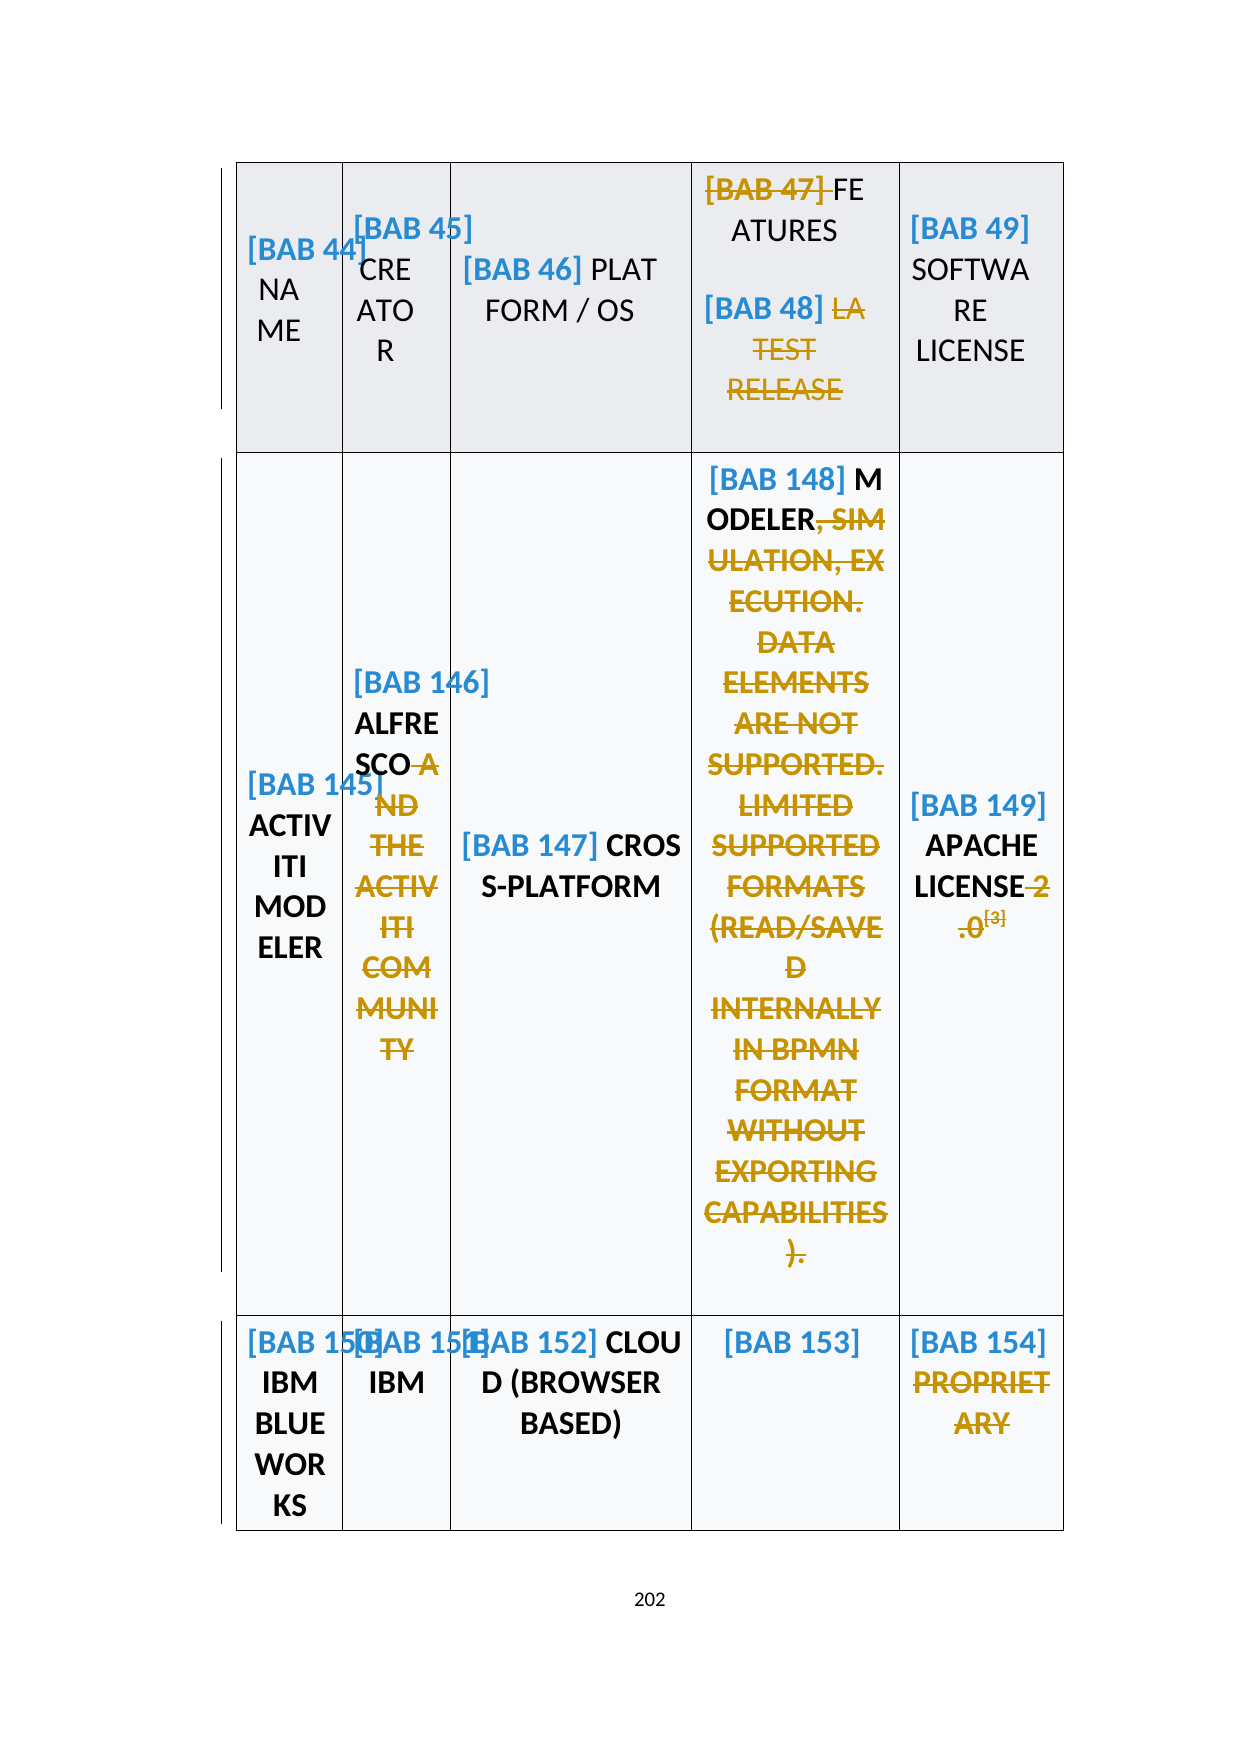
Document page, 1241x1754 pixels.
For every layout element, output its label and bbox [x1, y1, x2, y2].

table_cell [343, 453, 450, 1315]
table_header [237, 163, 342, 452]
table_cell [237, 1316, 342, 1529]
table_cell [343, 1316, 450, 1529]
table_cell [237, 453, 342, 1315]
table_cell [692, 453, 899, 1315]
table_cell [451, 453, 691, 1315]
table_header [343, 163, 450, 452]
table_header [451, 163, 691, 452]
table_header [900, 163, 1063, 452]
table_cell [900, 453, 1063, 1315]
table_cell [451, 1316, 691, 1529]
table_cell [900, 1316, 1063, 1529]
table_header [692, 163, 899, 452]
table_cell [692, 1316, 899, 1529]
